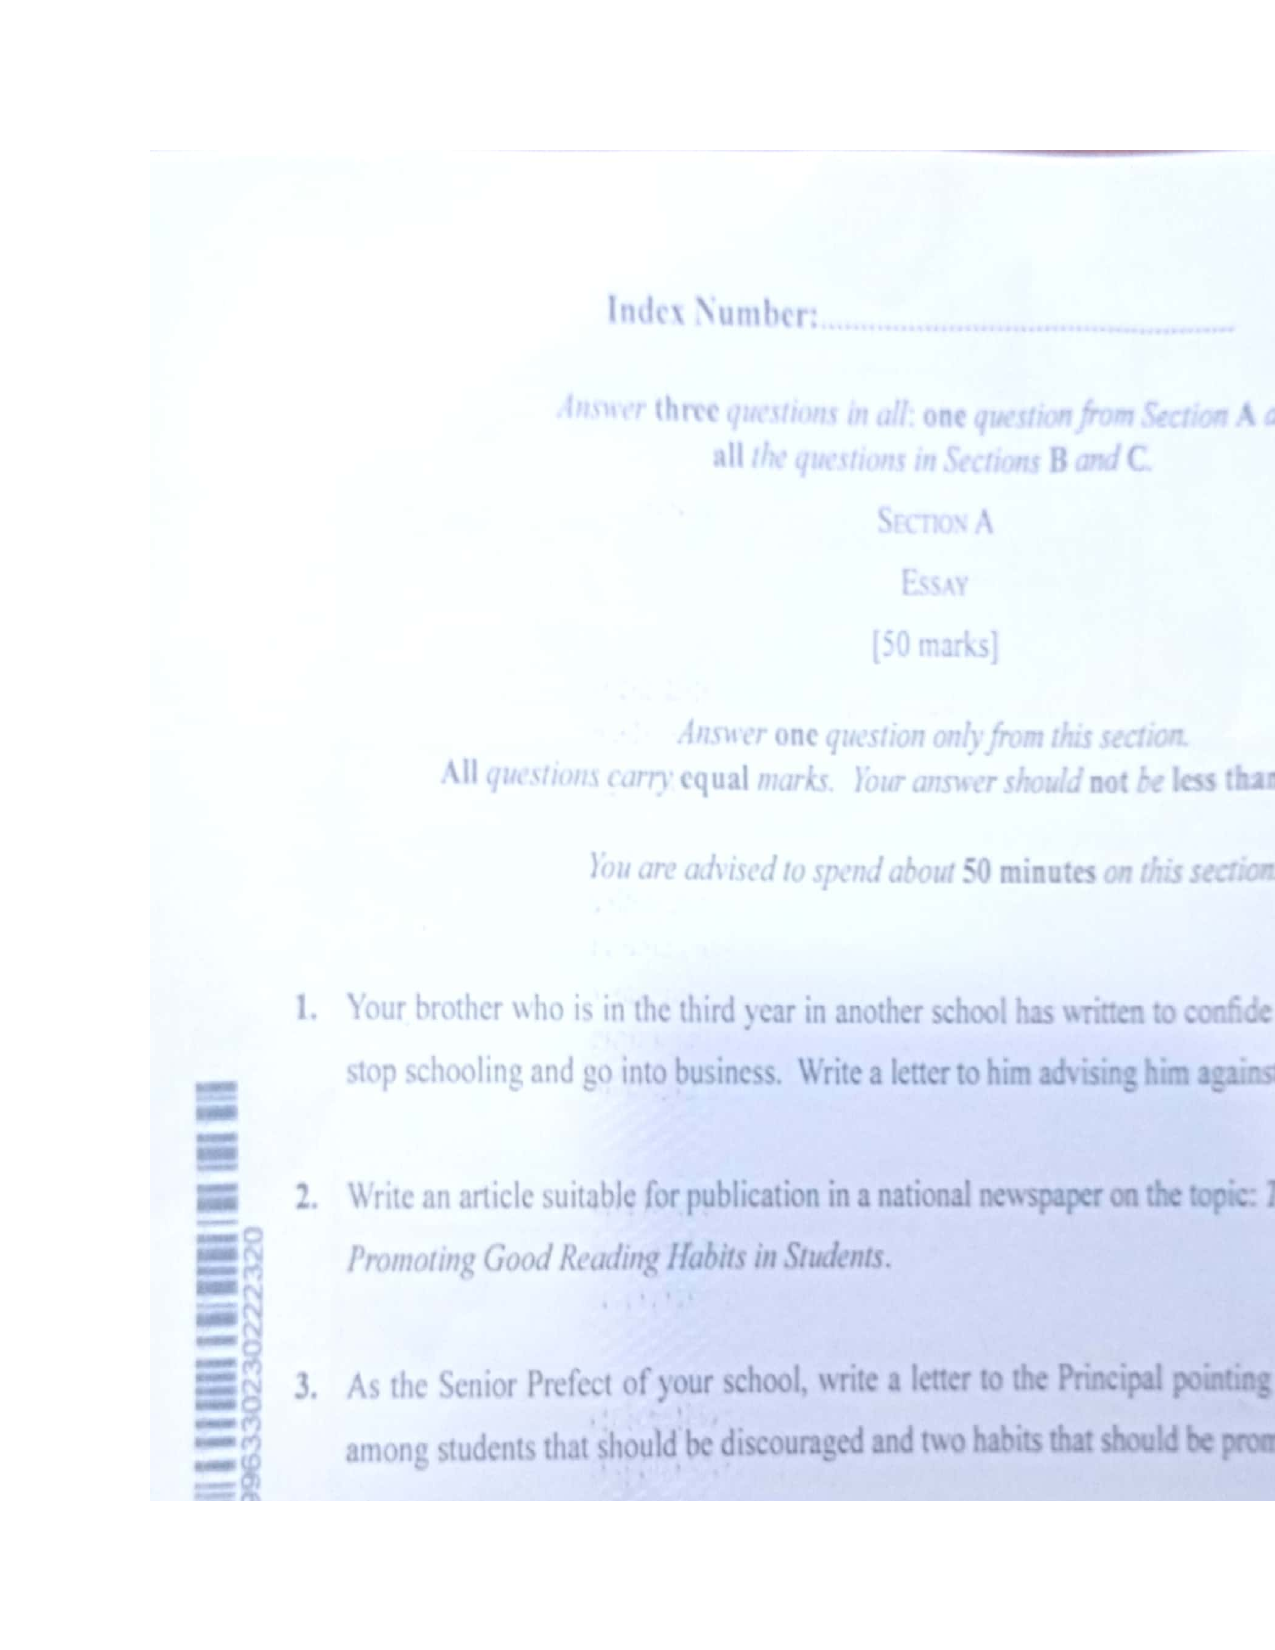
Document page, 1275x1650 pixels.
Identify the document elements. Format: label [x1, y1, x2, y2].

picture [150, 150, 1275, 1501]
